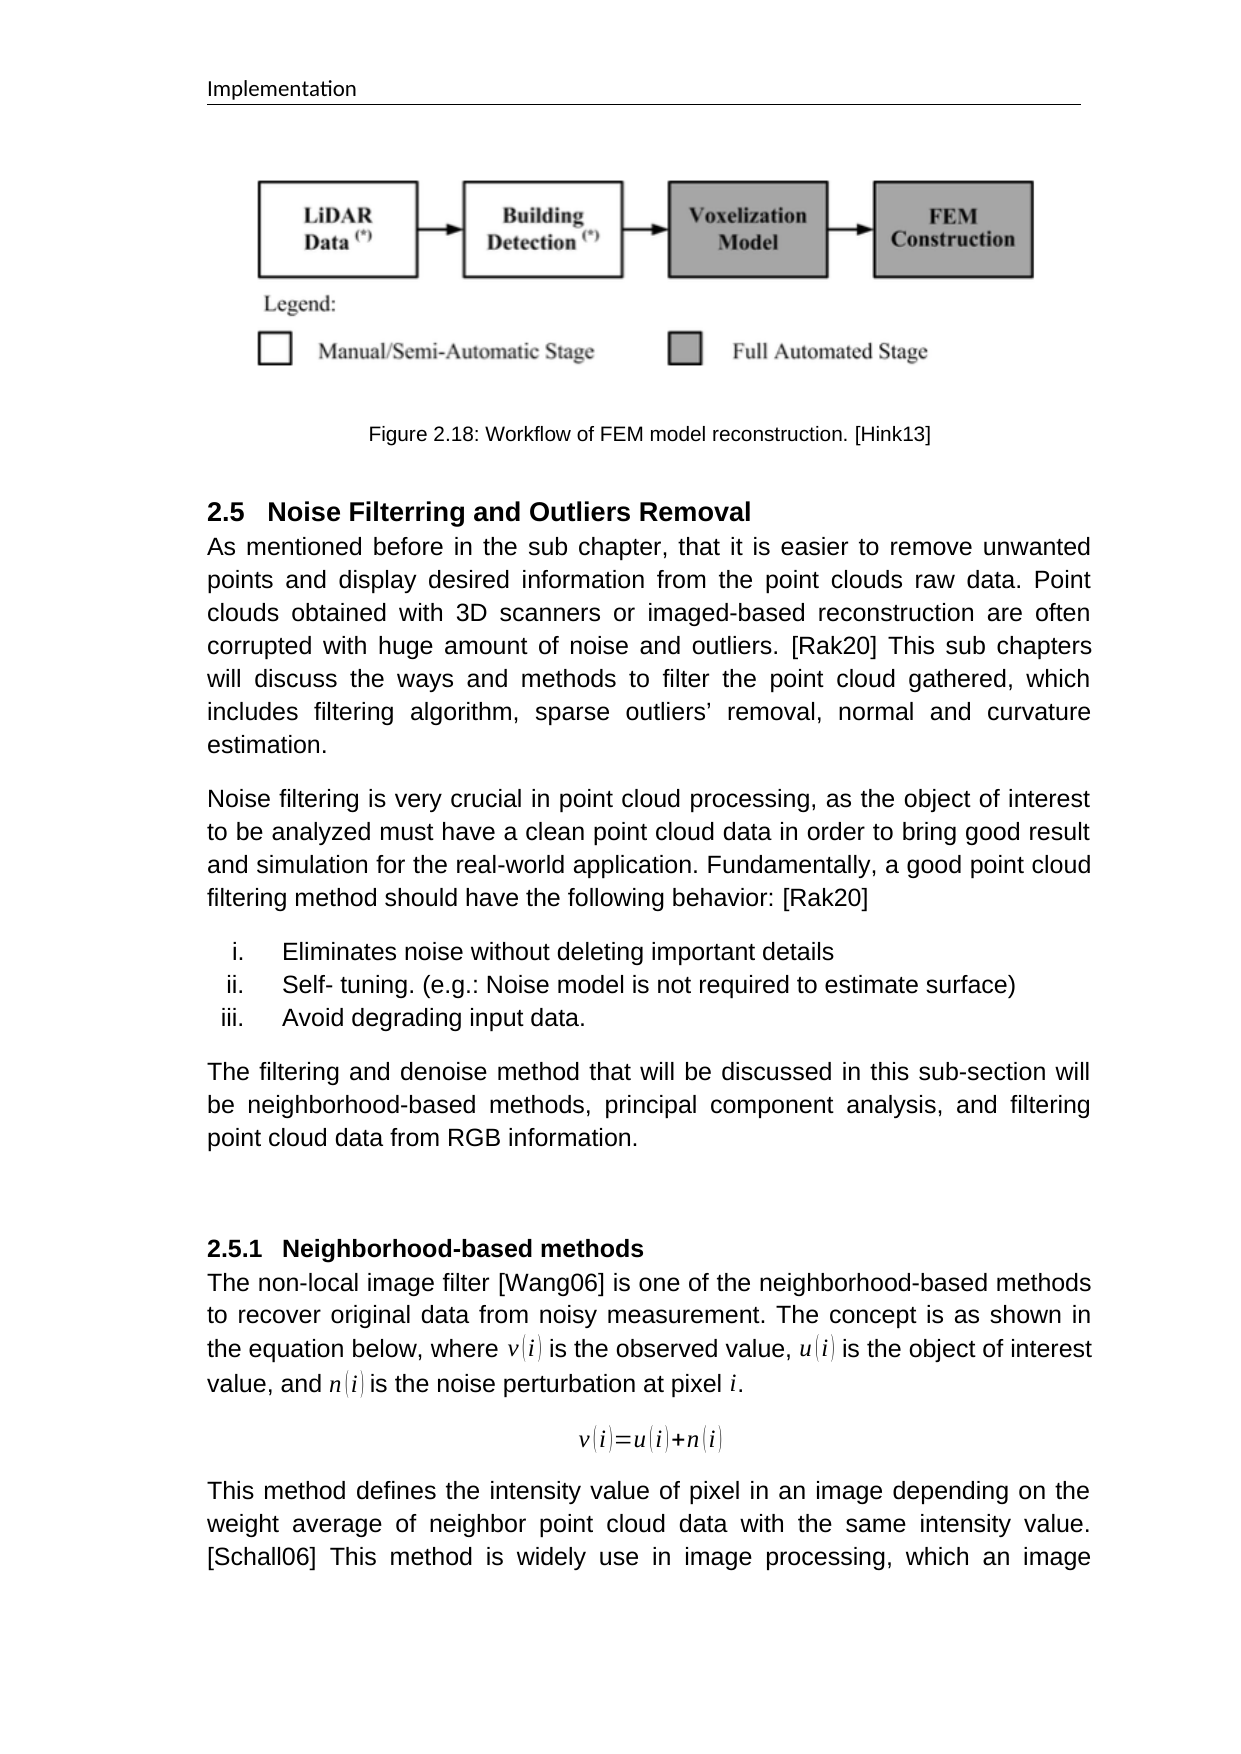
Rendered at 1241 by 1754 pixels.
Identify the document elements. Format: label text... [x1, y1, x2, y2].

text Noise filtering is very crucial in point cloud processing, as the object of interest to be analyzed must have a clean point cloud data in order to bring good result and simulation for the real-world application. Fundamentally, a good point cloud filtering method should have the following behavior: [Rak20] [207, 784, 1092, 912]
text As mentioned before in the sub chapter, that it is easier to remove unwanted points and display desired information from the point clouds raw data. Point clouds obtained with 3D scanners or imaged-based reconstruction are often corrupted with huge amount of noise and outliers. [Rak20] This sub chapters will discuss the ways and methods to filter the point cloud gathered, which includes filtering algorithm, sparse outliers’ removal, normal and curvature estimation. [207, 532, 1092, 759]
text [207, 1476, 1092, 1571]
text Figure 2.18: Workflow of FEM model reconstruction. [Hink13] [207, 422, 1092, 446]
list Eliminates noise without deleting important details [244, 937, 1092, 965]
picture [206, 147, 1093, 398]
subtitle Noise Filterring and Outliers Removal [207, 496, 1092, 527]
text The filtering and denoise method that will be discussed in this sub-section will be neighborhood-based methods, principal component analysis, and filtering point cloud data from RGB information. [207, 1057, 1092, 1151]
list Self- tuning. (e.g.: Noise model is not required to estimate surface) [244, 970, 1092, 998]
list Avoid degrading input data. [244, 1003, 1092, 1031]
text The non-local image filter [Wang06] is one of the neighborhood-based methods to recover original data from noisy measurement. The concept is as shown in the equation below, where is the observed value, is the object of interest value, and is the noise perturbation at pixel . [207, 1267, 1092, 1399]
subtitle Neighborhood-based methods [207, 1234, 1092, 1263]
